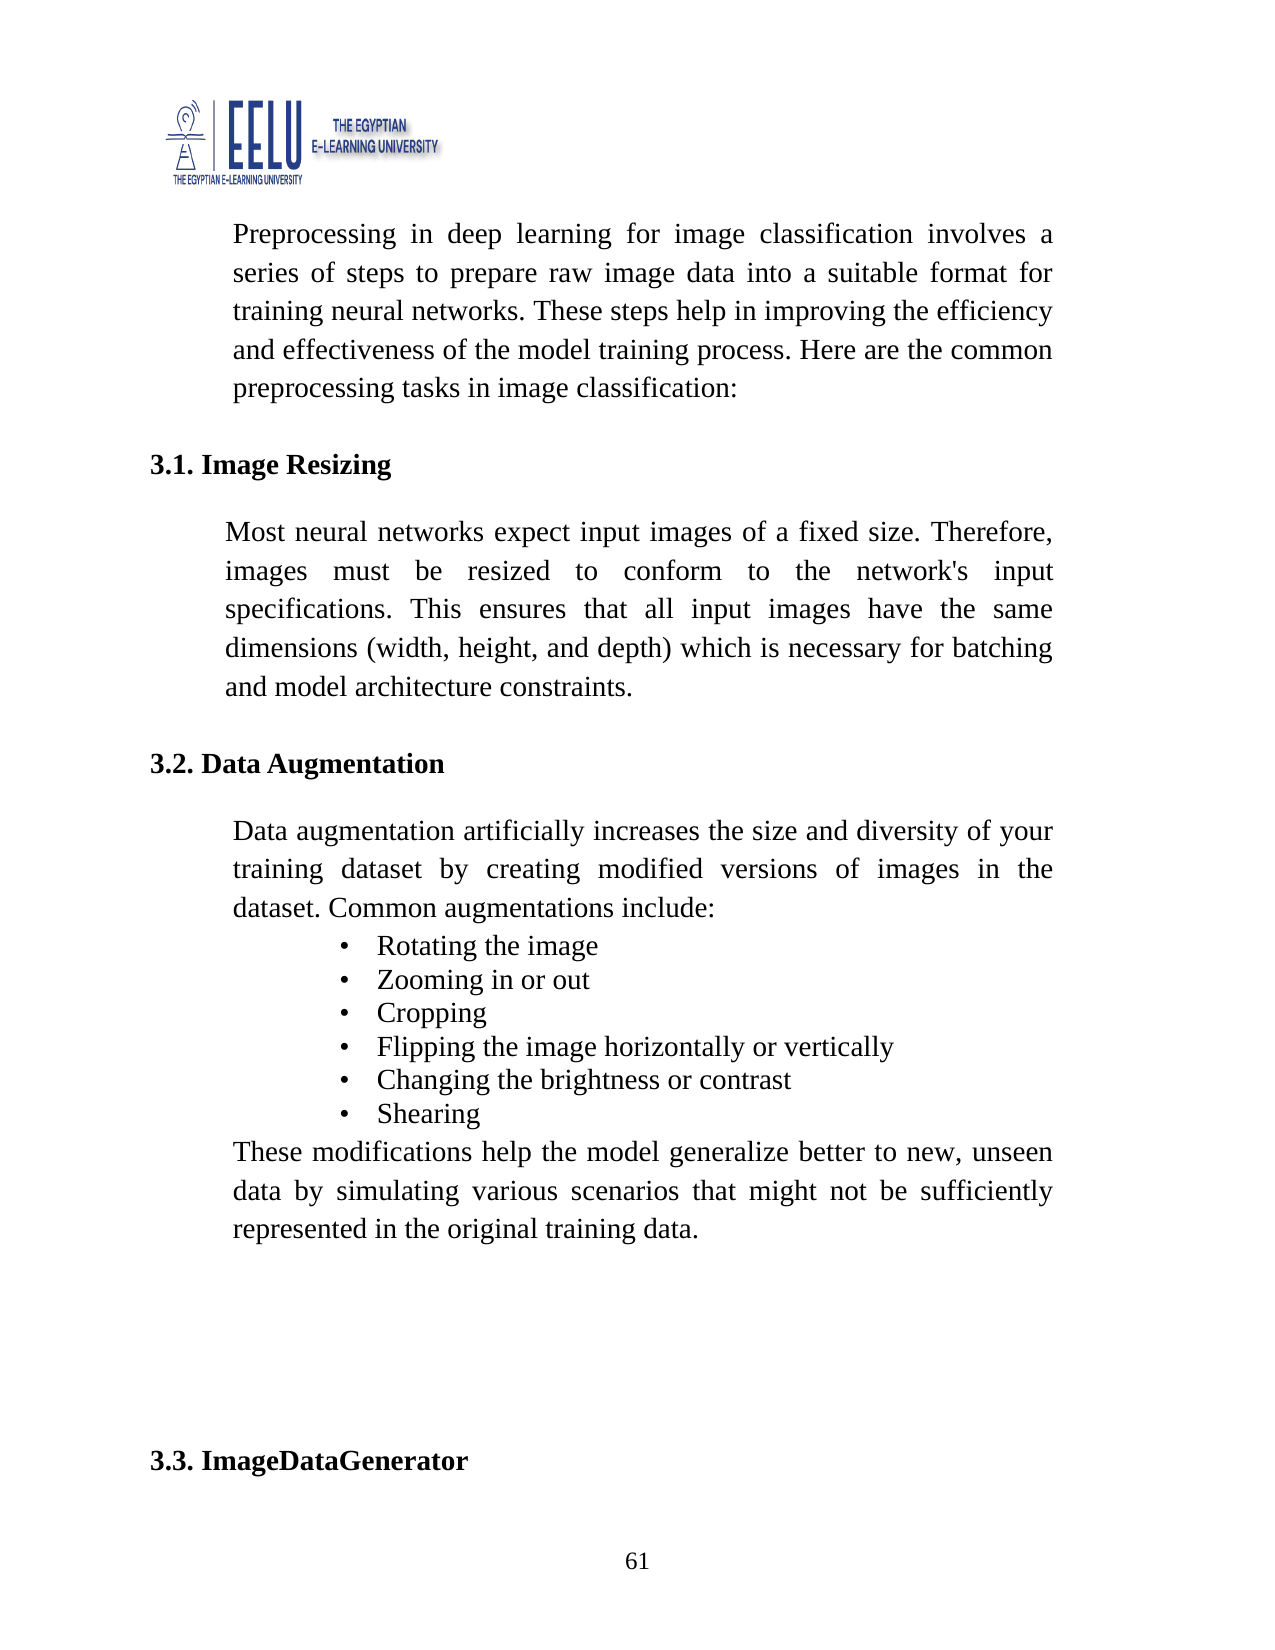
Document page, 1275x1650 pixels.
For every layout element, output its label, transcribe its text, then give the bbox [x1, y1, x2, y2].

picture [150, 75, 444, 188]
list Shearing [339, 1096, 1054, 1129]
text 3.3. ImageDataGenerator [150, 1443, 1125, 1476]
text These modifications help the model generalize better to new, unseen data by simulating various scenarios that might not be sufficiently represented in the original training data. [233, 1134, 1054, 1245]
list Flipping the image horizontally or vertically [339, 1029, 1054, 1062]
list Changing the brightness or contrast [339, 1062, 1054, 1096]
text Most neural networks expect input images of a fixed size. Therefore, images must be resized to conform to the network's input specifications. This ensures that all input images have the same dimensions (width, height, and depth) which is necessary for batching and model architecture constraints. [225, 514, 1054, 702]
text 3.1. Image Resizing [150, 447, 1125, 481]
list Rotating the image [339, 928, 1054, 962]
list Cropping [339, 995, 1054, 1029]
list Zooming in or out [339, 962, 1054, 995]
text Preprocessing in deep learning for image classification involves a series of steps to prepare raw image data into a suitable format for training neural networks. These steps help in improving the efficiency and effectiveness of the model training process. Here are the common preprocessing tasks in image classification: [233, 216, 1054, 404]
text 3.2. Data Augmentation [150, 746, 1125, 779]
text Data augmentation artificially increases the size and diversity of your training dataset by creating modified versions of images in the dataset. Common augmentations include: [233, 813, 1054, 923]
